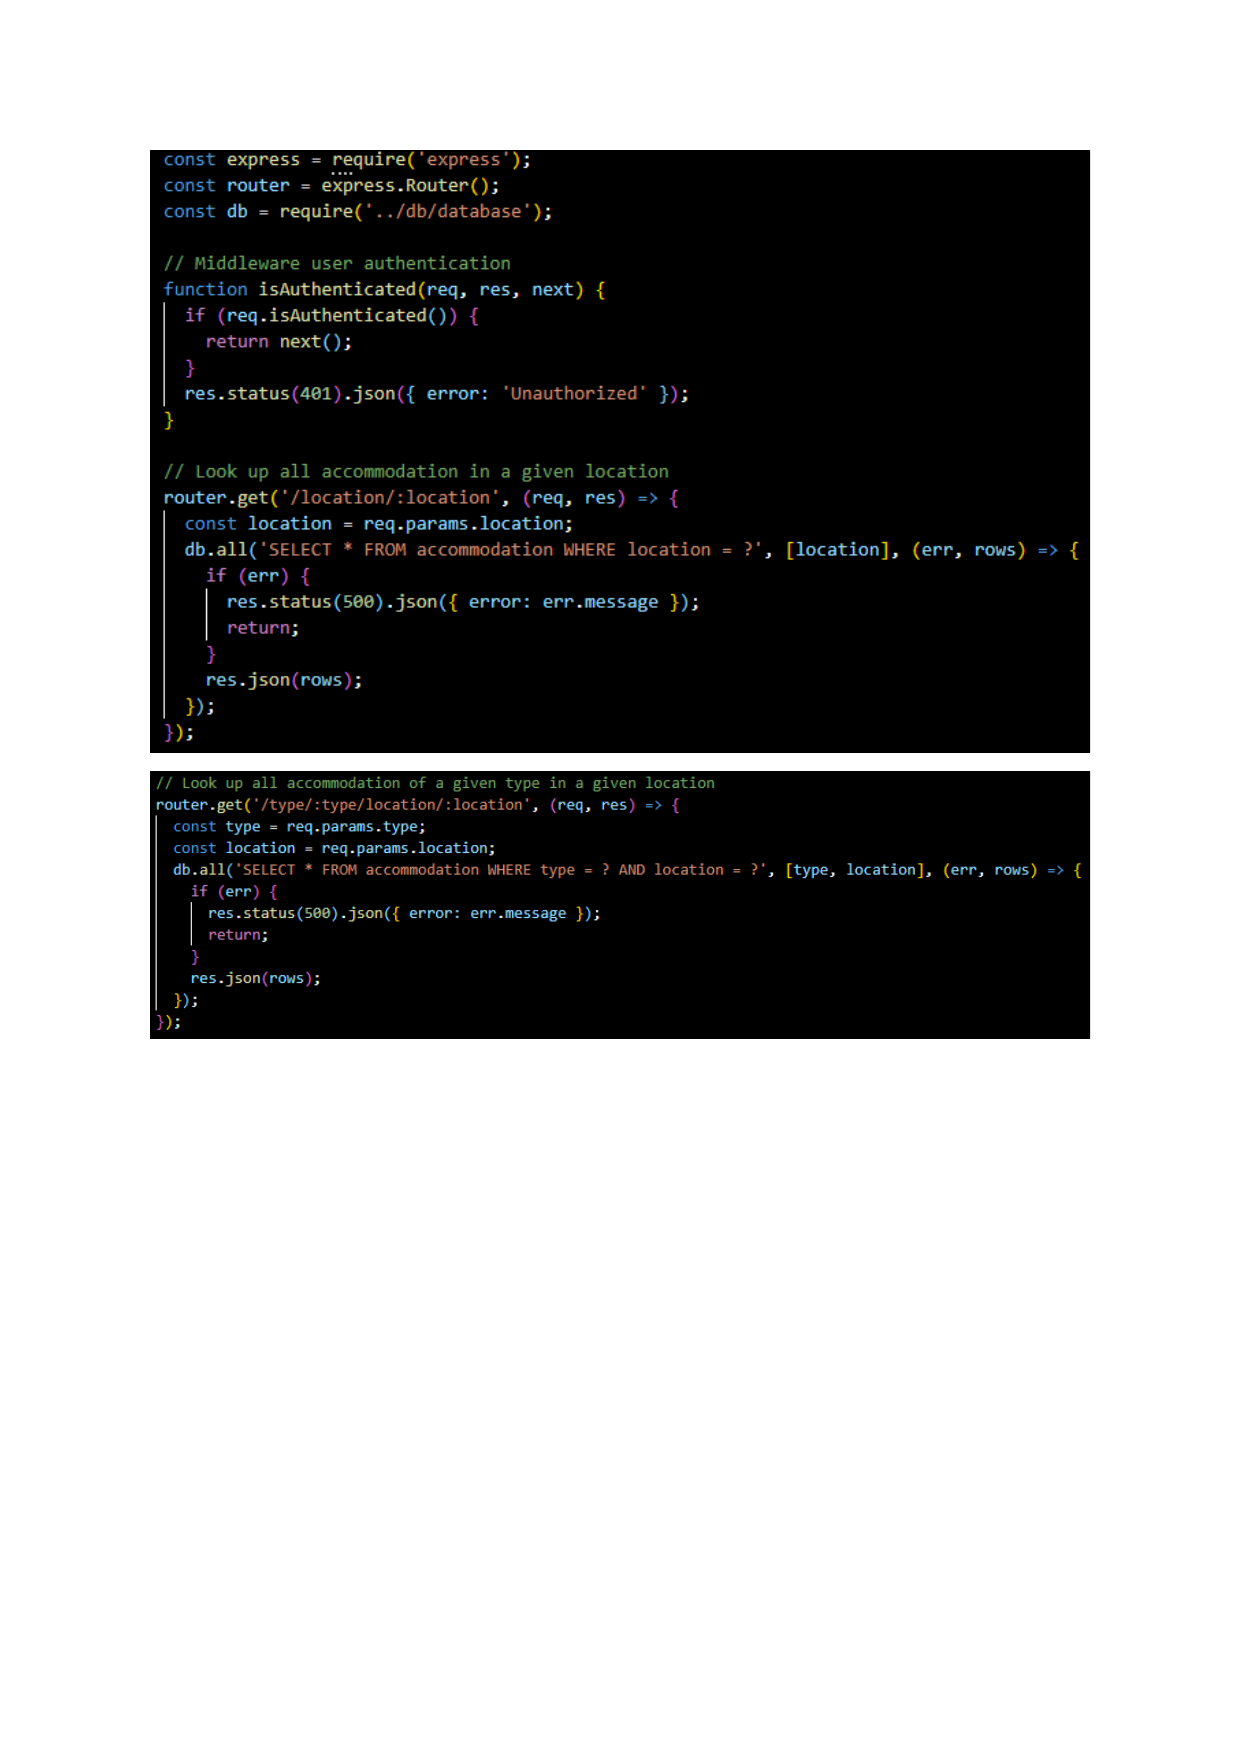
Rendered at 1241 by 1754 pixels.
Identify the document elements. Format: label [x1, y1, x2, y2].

picture [150, 150, 1091, 753]
picture [150, 771, 1091, 1039]
